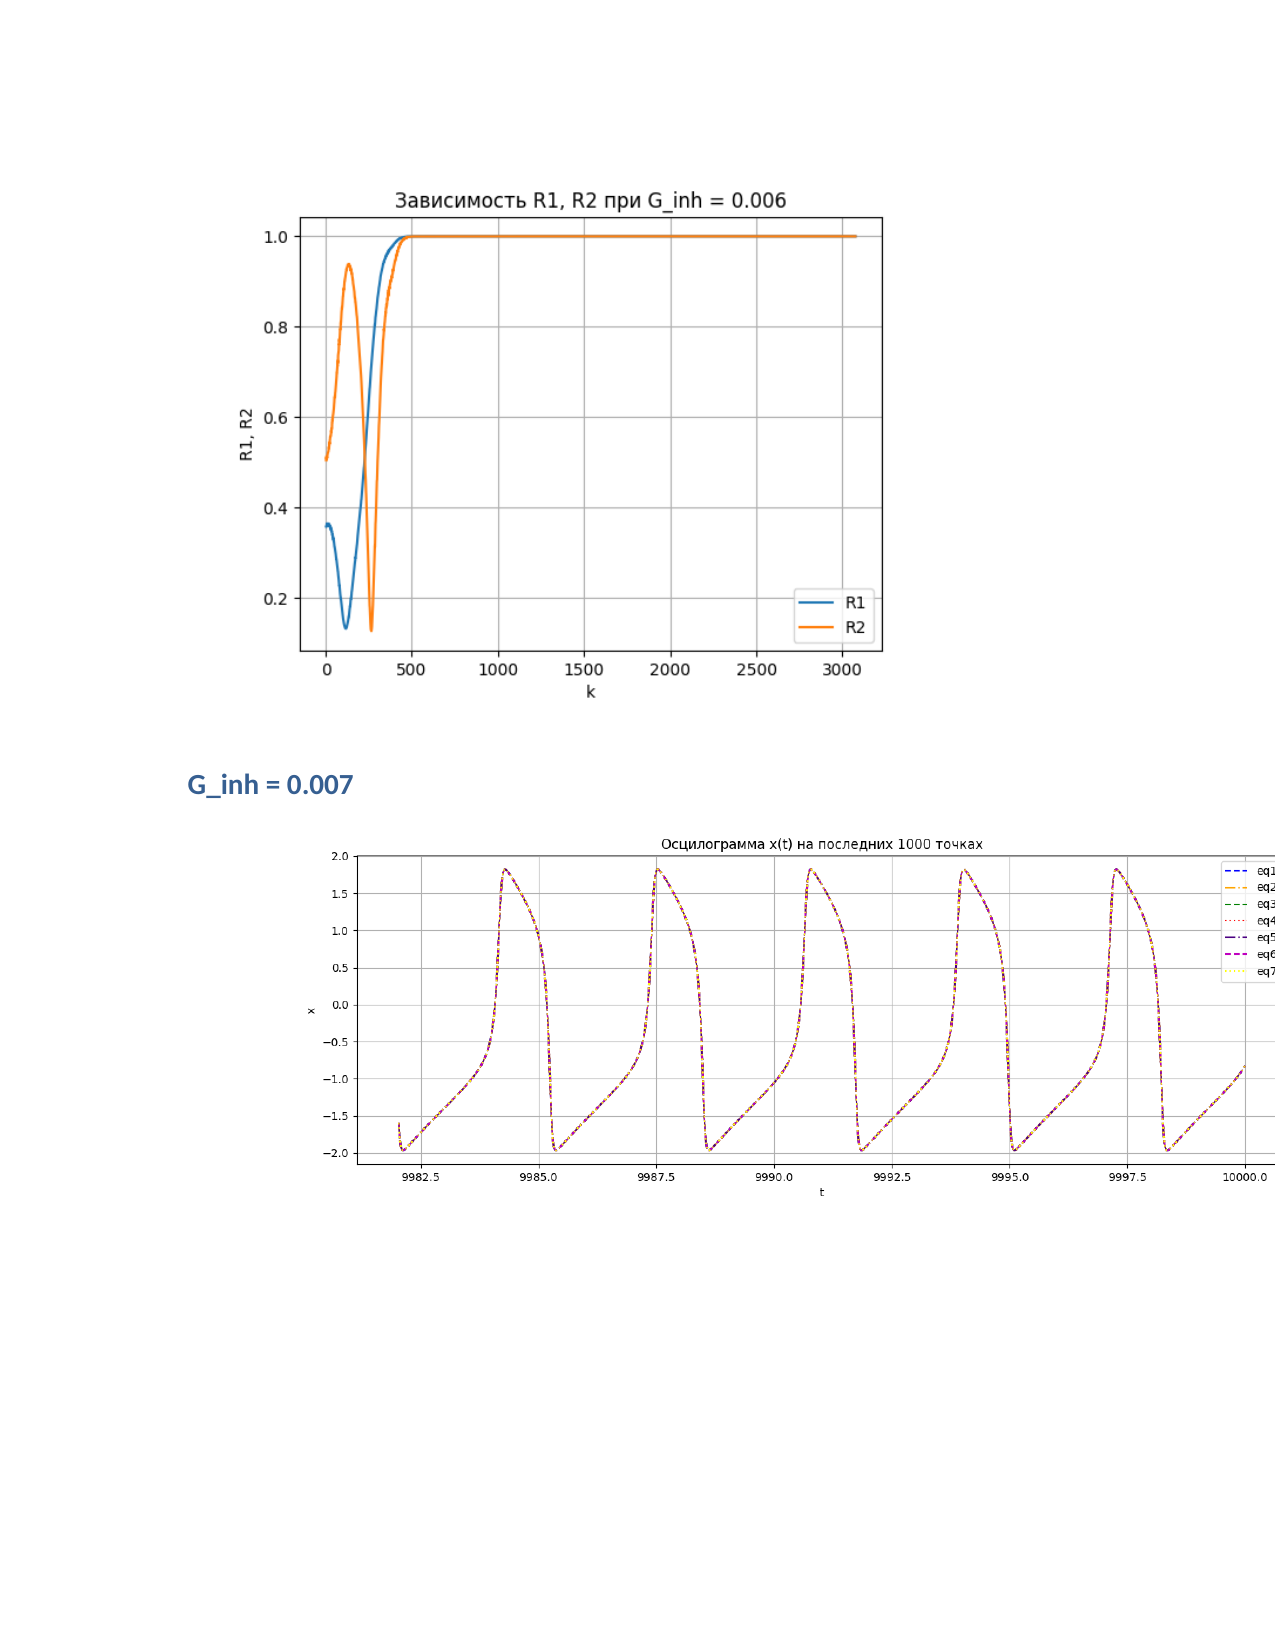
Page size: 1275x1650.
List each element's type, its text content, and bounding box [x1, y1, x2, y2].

subtitle G_inh = 0.007 [187, 766, 1087, 802]
picture [206, 150, 957, 713]
picture [206, 807, 1275, 1208]
